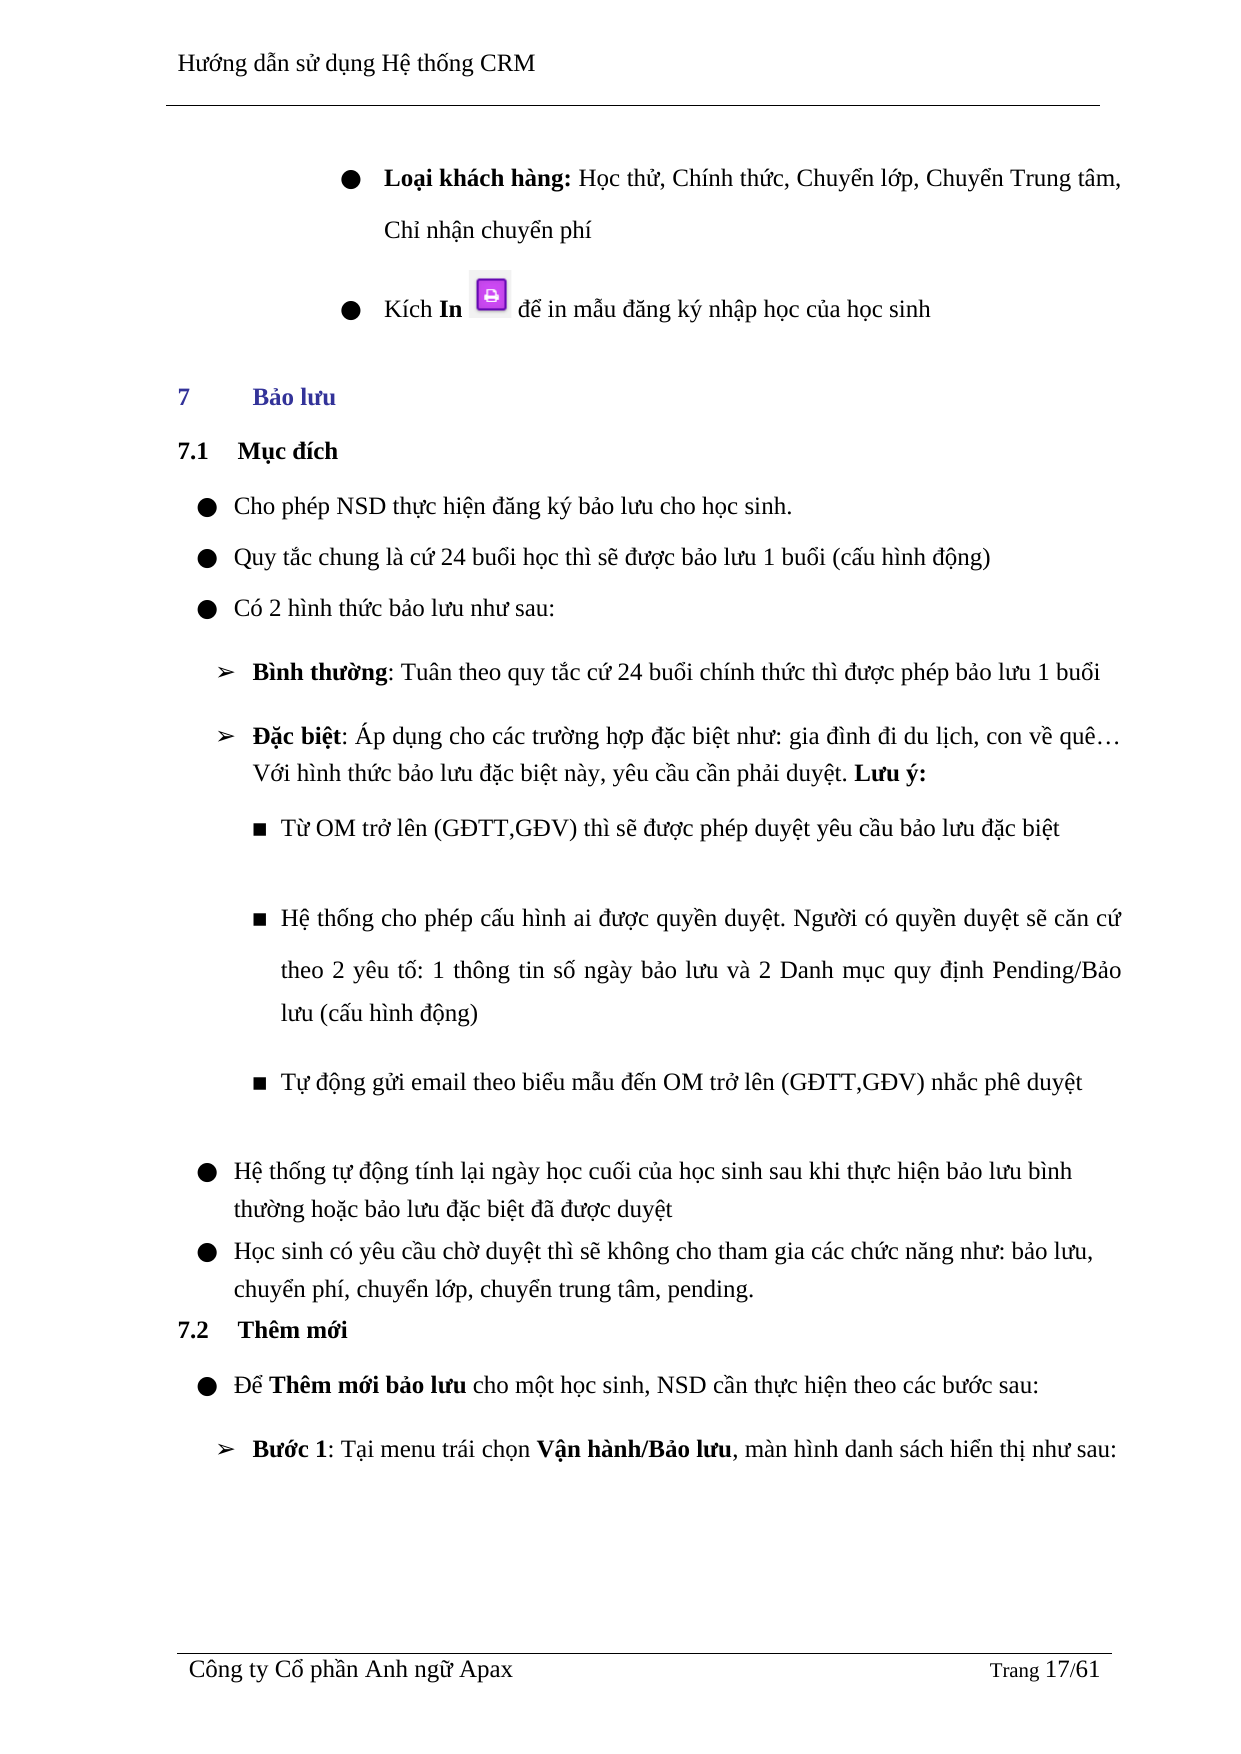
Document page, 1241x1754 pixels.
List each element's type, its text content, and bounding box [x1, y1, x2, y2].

list Đặc biệt: Áp dụng cho các trường hợp đặc biệt như: gia đình đi du lịch, con về quê…Với hình thức bảo lưu đặc biệt này, yêu cầu cần phải duyệt. Lưu ý: [215, 707, 1122, 787]
list Loại khách hàng: Học thử, Chính thức, Chuyển lớp, Chuyển Trung tâm, Chỉ nhận chuyển phí [340, 149, 1122, 243]
list Kích In để in mẫu đăng ký nhập học của học sinh [340, 270, 1122, 332]
list Cho phép NSD thực hiện đăng ký bảo lưu cho học sinh. [196, 477, 1122, 528]
list Học sinh có yêu cầu chờ duyệt thì sẽ không cho tham gia các chức năng như: bảo lưu, chuyển phí, chuyển lớp, chuyển trung tâm, pending. [196, 1223, 1122, 1303]
list Quy tắc chung là cứ 24 buổi học thì sẽ được bảo lưu 1 buổi (cấu hình động) [196, 528, 1122, 580]
list Từ OM trở lên (GĐTT,GĐV) thì sẽ được phép duyệt yêu cầu bảo lưu đặc biệt [251, 800, 1122, 851]
list Bình thường: Tuân theo quy tắc cứ 24 buổi chính thức thì được phép bảo lưu 1 buổi [215, 643, 1122, 695]
subtitle Bảo lưu [177, 382, 1122, 411]
list Hệ thống tự động tính lại ngày học cuối của học sinh sau khi thực hiện bảo lưu bình thường hoặc bảo lưu đặc biệt đã được duyệt [196, 1143, 1122, 1223]
picture [468, 270, 512, 318]
list Hệ thống cho phép cấu hình ai được quyền duyệt. Người có quyền duyệt sẽ căn cứ theo 2 yêu tố: 1 thông tin số ngày bảo lưu và 2 Danh mục quy định Pending/Bảo lưu (cấu hình động) [251, 889, 1122, 1027]
subtitle Thêm mới [177, 1315, 1122, 1344]
list Bước 1: Tại menu trái chọn Vận hành/Bảo lưu, màn hình danh sách hiển thị như sau: [215, 1420, 1122, 1472]
subtitle Mục đích [177, 436, 1122, 465]
list Tự động gửi email theo biểu mẫu đến OM trở lên (GĐTT,GĐV) nhắc phê duyệt [251, 1053, 1122, 1105]
list Để Thêm mới bảo lưu cho một học sinh, NSD cần thực hiện theo các bước sau: [196, 1357, 1122, 1408]
list Có 2 hình thức bảo lưu như sau: [196, 580, 1122, 631]
